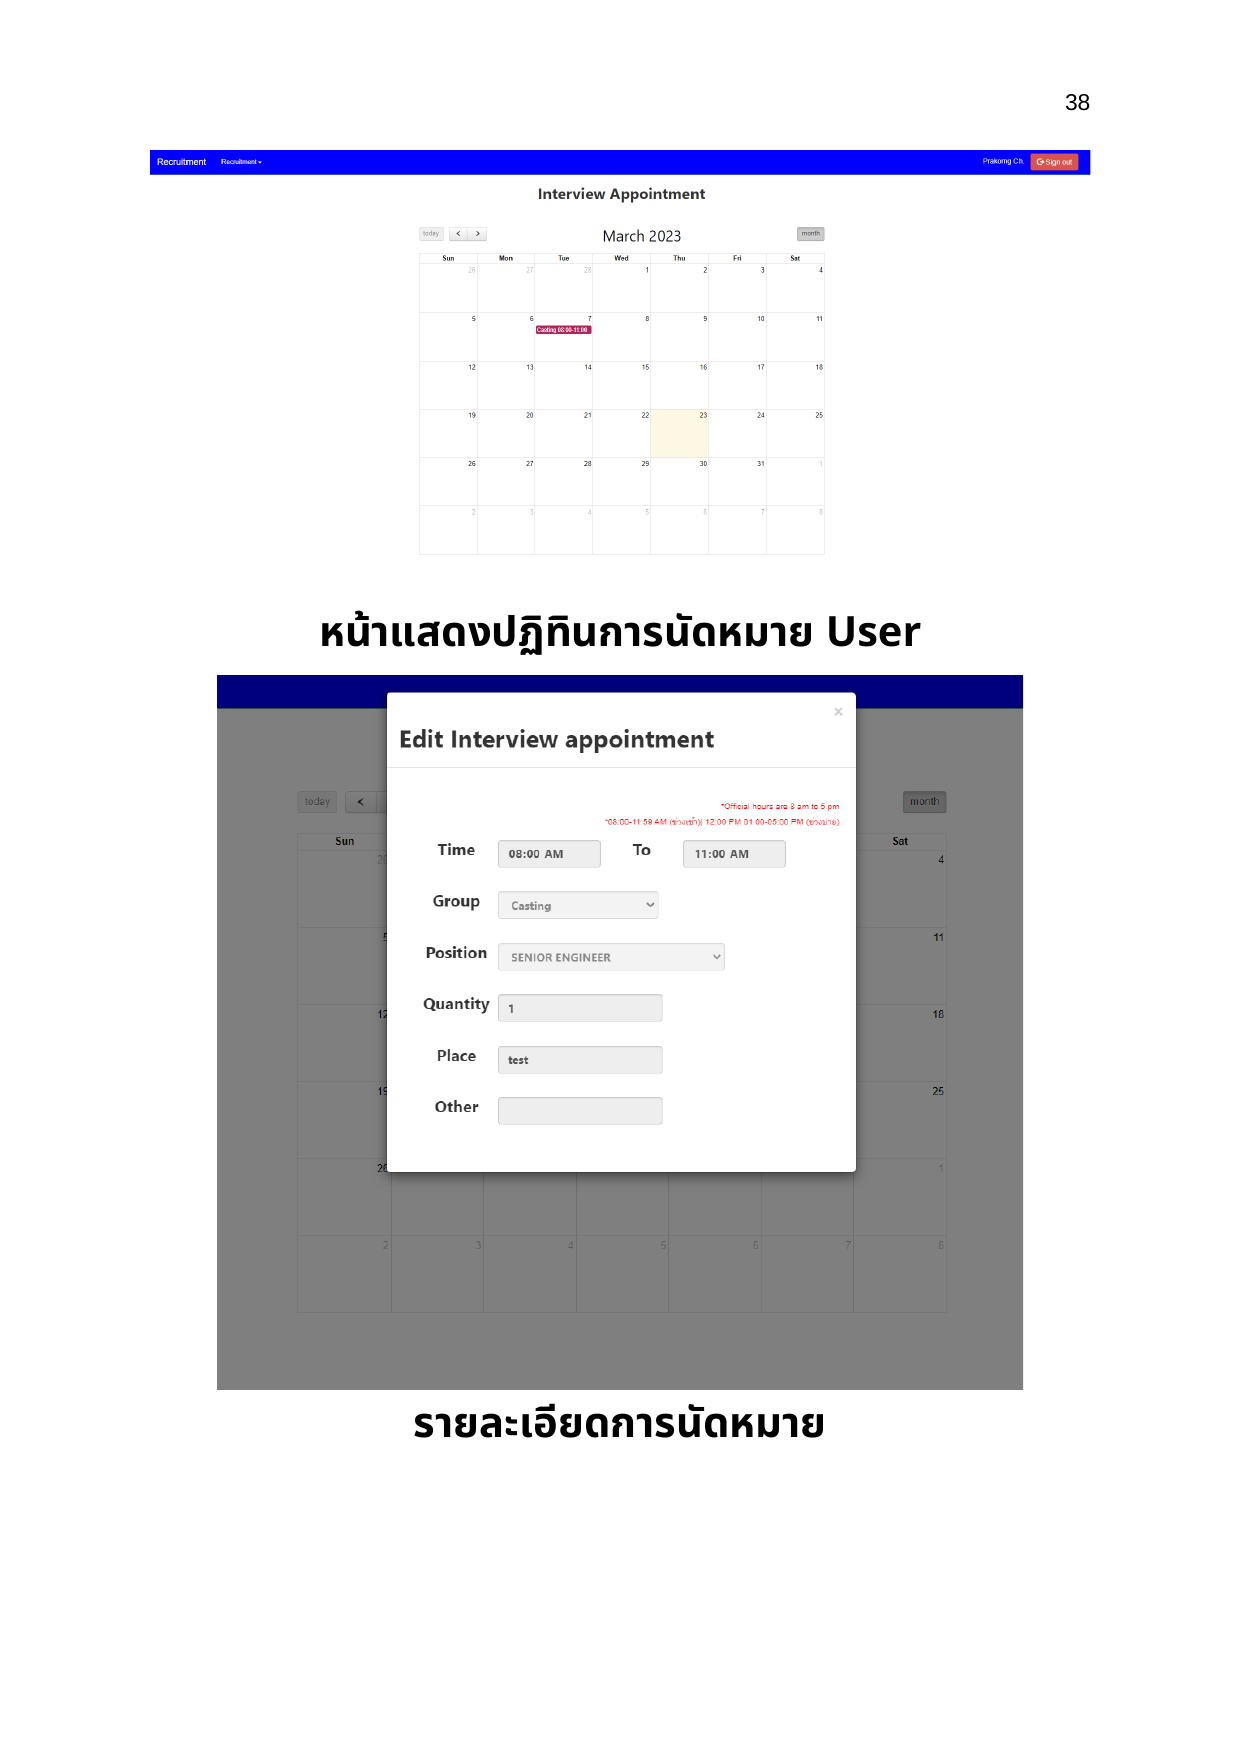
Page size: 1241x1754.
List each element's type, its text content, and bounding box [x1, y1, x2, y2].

picture [217, 675, 1024, 1390]
text รายละเอียดการนัดหมาย [150, 1393, 1090, 1456]
picture [150, 150, 1091, 599]
text หน้าแสดงปฏิทินการนัดหมาย User [150, 602, 1090, 666]
